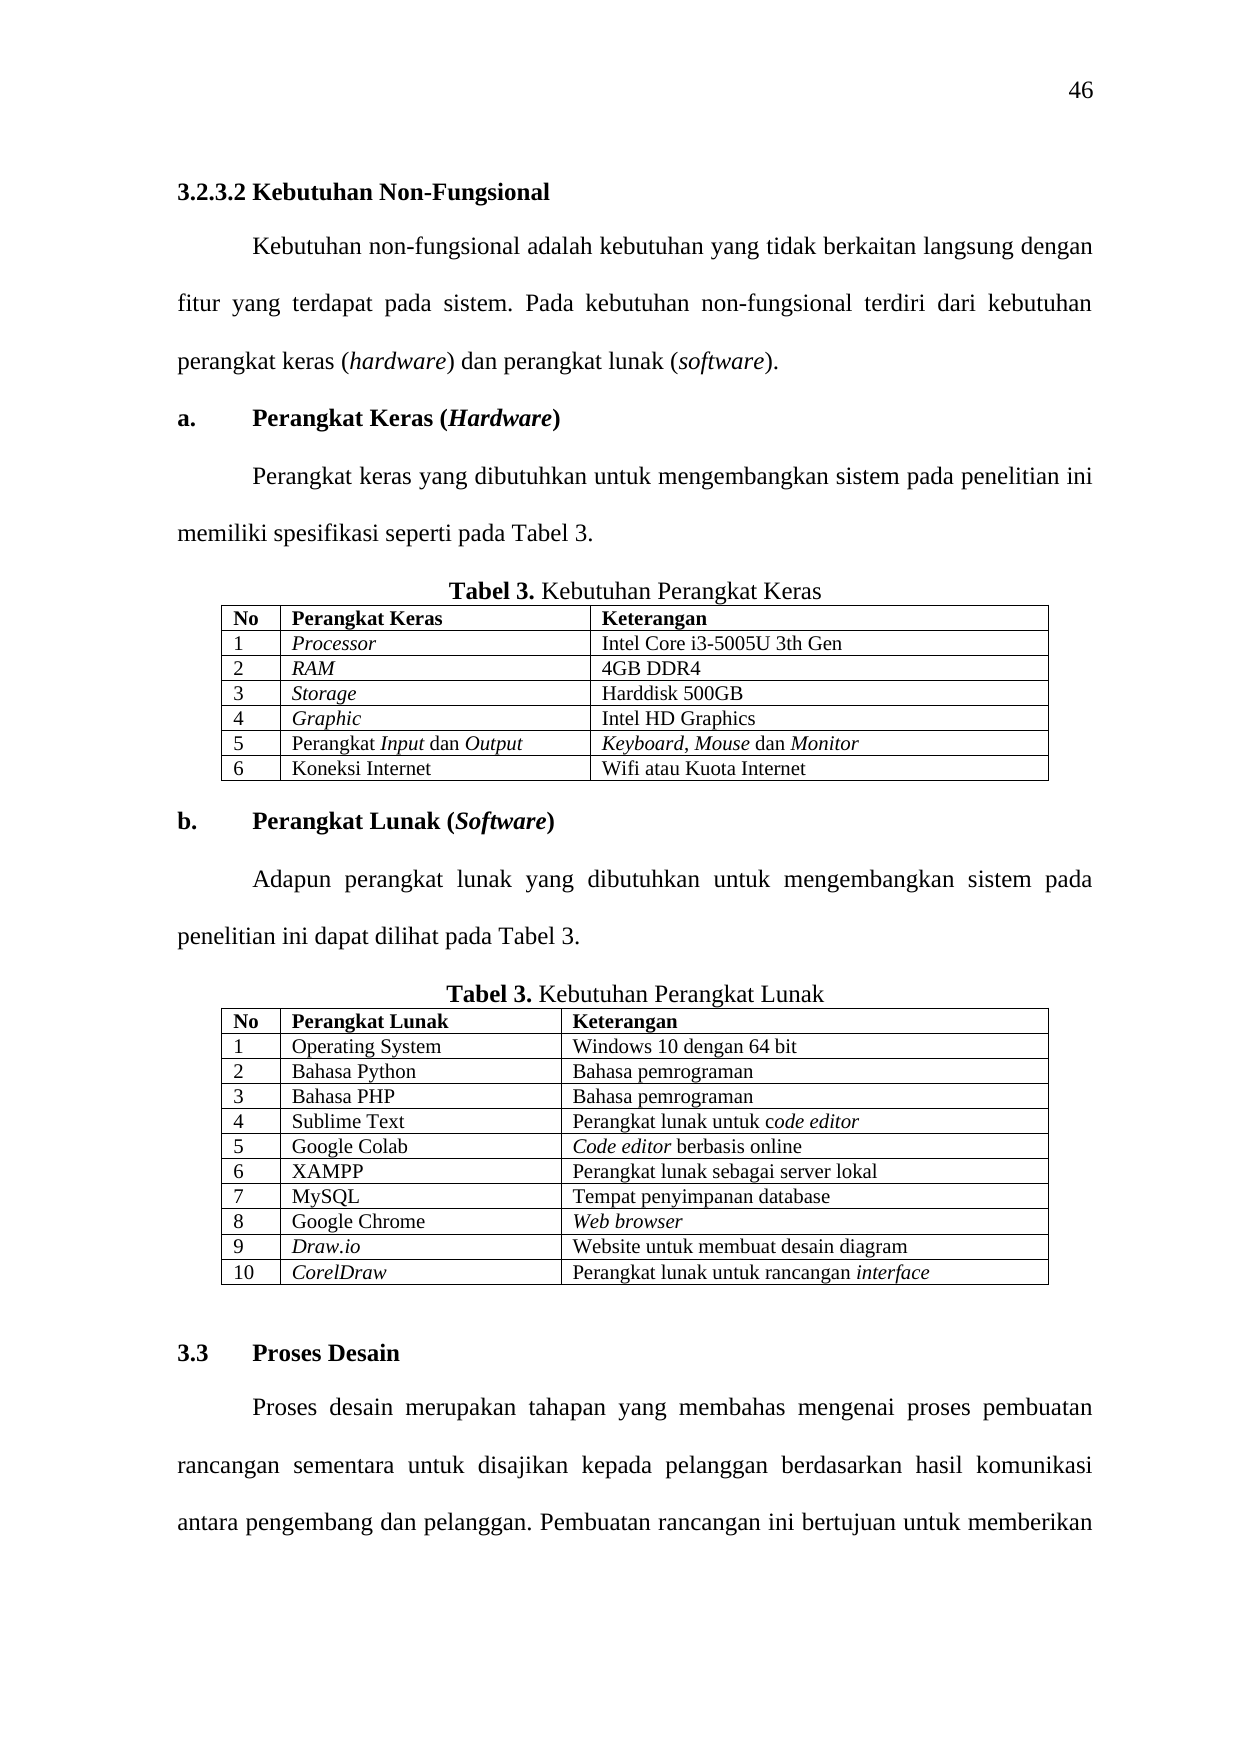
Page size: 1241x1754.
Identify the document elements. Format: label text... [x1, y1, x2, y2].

table_cell Windows 10 dengan 64 bit [562, 1034, 1048, 1058]
table_cell 10 [222, 1260, 280, 1284]
table_cell Harddisk 500GB [591, 681, 1048, 705]
table_cell 5 [222, 1134, 280, 1158]
table_cell Koneksi Internet [281, 756, 590, 780]
table_cell 2 [222, 656, 280, 680]
table_cell 6 [222, 756, 280, 780]
table_cell Perangkat lunak untuk rancangan interface [562, 1260, 1048, 1284]
table_cell Google Colab [281, 1134, 561, 1158]
table_cell Tempat penyimpanan database [562, 1184, 1048, 1208]
table_cell Perangkat lunak untuk code editor [562, 1109, 1048, 1133]
table_cell MySQL [281, 1184, 561, 1208]
table_cell XAMPP [281, 1159, 561, 1183]
table_cell RAM [281, 656, 590, 680]
table_cell Wifi atau Kuota Internet [591, 756, 1048, 780]
table_cell Web browser [562, 1209, 1048, 1233]
table_cell 9 [222, 1235, 280, 1258]
table_cell 4GB DDR4 [591, 656, 1048, 680]
table_cell Graphic [281, 706, 590, 730]
table_cell 7 [222, 1184, 280, 1208]
table_cell Bahasa Python [281, 1059, 561, 1083]
table_cell Sublime Text [281, 1109, 561, 1133]
text Adapun perangkat lunak yang dibutuhkan untuk mengembangkan sistem pada penelitian ini dapat dilihat pada Tabel 3. [177, 864, 1093, 950]
table_header No [222, 606, 280, 629]
text a. Perangkat Keras (Hardware) [177, 403, 1093, 432]
table_cell Bahasa pemrograman [562, 1059, 1048, 1083]
table_cell 6 [222, 1159, 280, 1183]
text Perangkat keras yang dibutuhkan untuk mengembangkan sistem pada penelitian ini memiliki spesifikasi seperti pada Tabel 3. [177, 461, 1093, 547]
table_cell Code editor berbasis online [562, 1134, 1048, 1158]
text Kebutuhan non-fungsional adalah kebutuhan yang tidak berkaitan langsung dengan fitur yang terdapat pada sistem. Pada kebutuhan non-fungsional terdiri dari kebutuhan perangkat keras (hardware) dan perangkat lunak (software). [177, 231, 1093, 374]
table_cell 5 [222, 731, 280, 755]
table_header Perangkat Lunak [281, 1009, 561, 1033]
table_header Keterangan [591, 606, 1048, 629]
table_cell 1 [222, 1034, 280, 1058]
table_cell Perangkat lunak sebagai server lokal [562, 1159, 1048, 1183]
table_cell Processor [281, 631, 590, 655]
table_cell Intel HD Graphics [591, 706, 1048, 730]
table_cell Keyboard, Mouse dan Monitor [591, 731, 1048, 755]
table_cell 2 [222, 1059, 280, 1083]
subtitle 3.2.3.2 Kebutuhan Non-Fungsional [177, 177, 1093, 206]
table_cell Website untuk membuat desain diagram [562, 1235, 1048, 1258]
table_cell Bahasa pemrograman [562, 1084, 1048, 1108]
table_cell Draw.io [281, 1235, 561, 1258]
table_cell Bahasa PHP [281, 1084, 561, 1108]
subtitle 3.3 Proses Desain [177, 1338, 1093, 1367]
table_cell Google Chrome [281, 1209, 561, 1233]
table_header Perangkat Keras [281, 606, 590, 629]
table_cell 4 [222, 706, 280, 730]
table_cell 3 [222, 681, 280, 705]
text Tabel 3. Kebutuhan Perangkat Keras [177, 576, 1093, 604]
table_cell Intel Core i3-5005U 3th Gen [591, 631, 1048, 655]
table_cell 8 [222, 1209, 280, 1233]
table_cell Operating System [281, 1034, 561, 1058]
table_cell 4 [222, 1109, 280, 1133]
table_header Keterangan [562, 1009, 1048, 1033]
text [177, 1392, 1093, 1536]
text b. Perangkat Lunak (Software) [177, 806, 1093, 835]
text Tabel 3. Kebutuhan Perangkat Lunak [177, 979, 1093, 1007]
table_cell Storage [281, 681, 590, 705]
table_cell Perangkat Input dan Output [281, 731, 590, 755]
table_cell CorelDraw [281, 1260, 561, 1284]
table_header No [222, 1009, 280, 1033]
table_cell 1 [222, 631, 280, 655]
table_cell 3 [222, 1084, 280, 1108]
